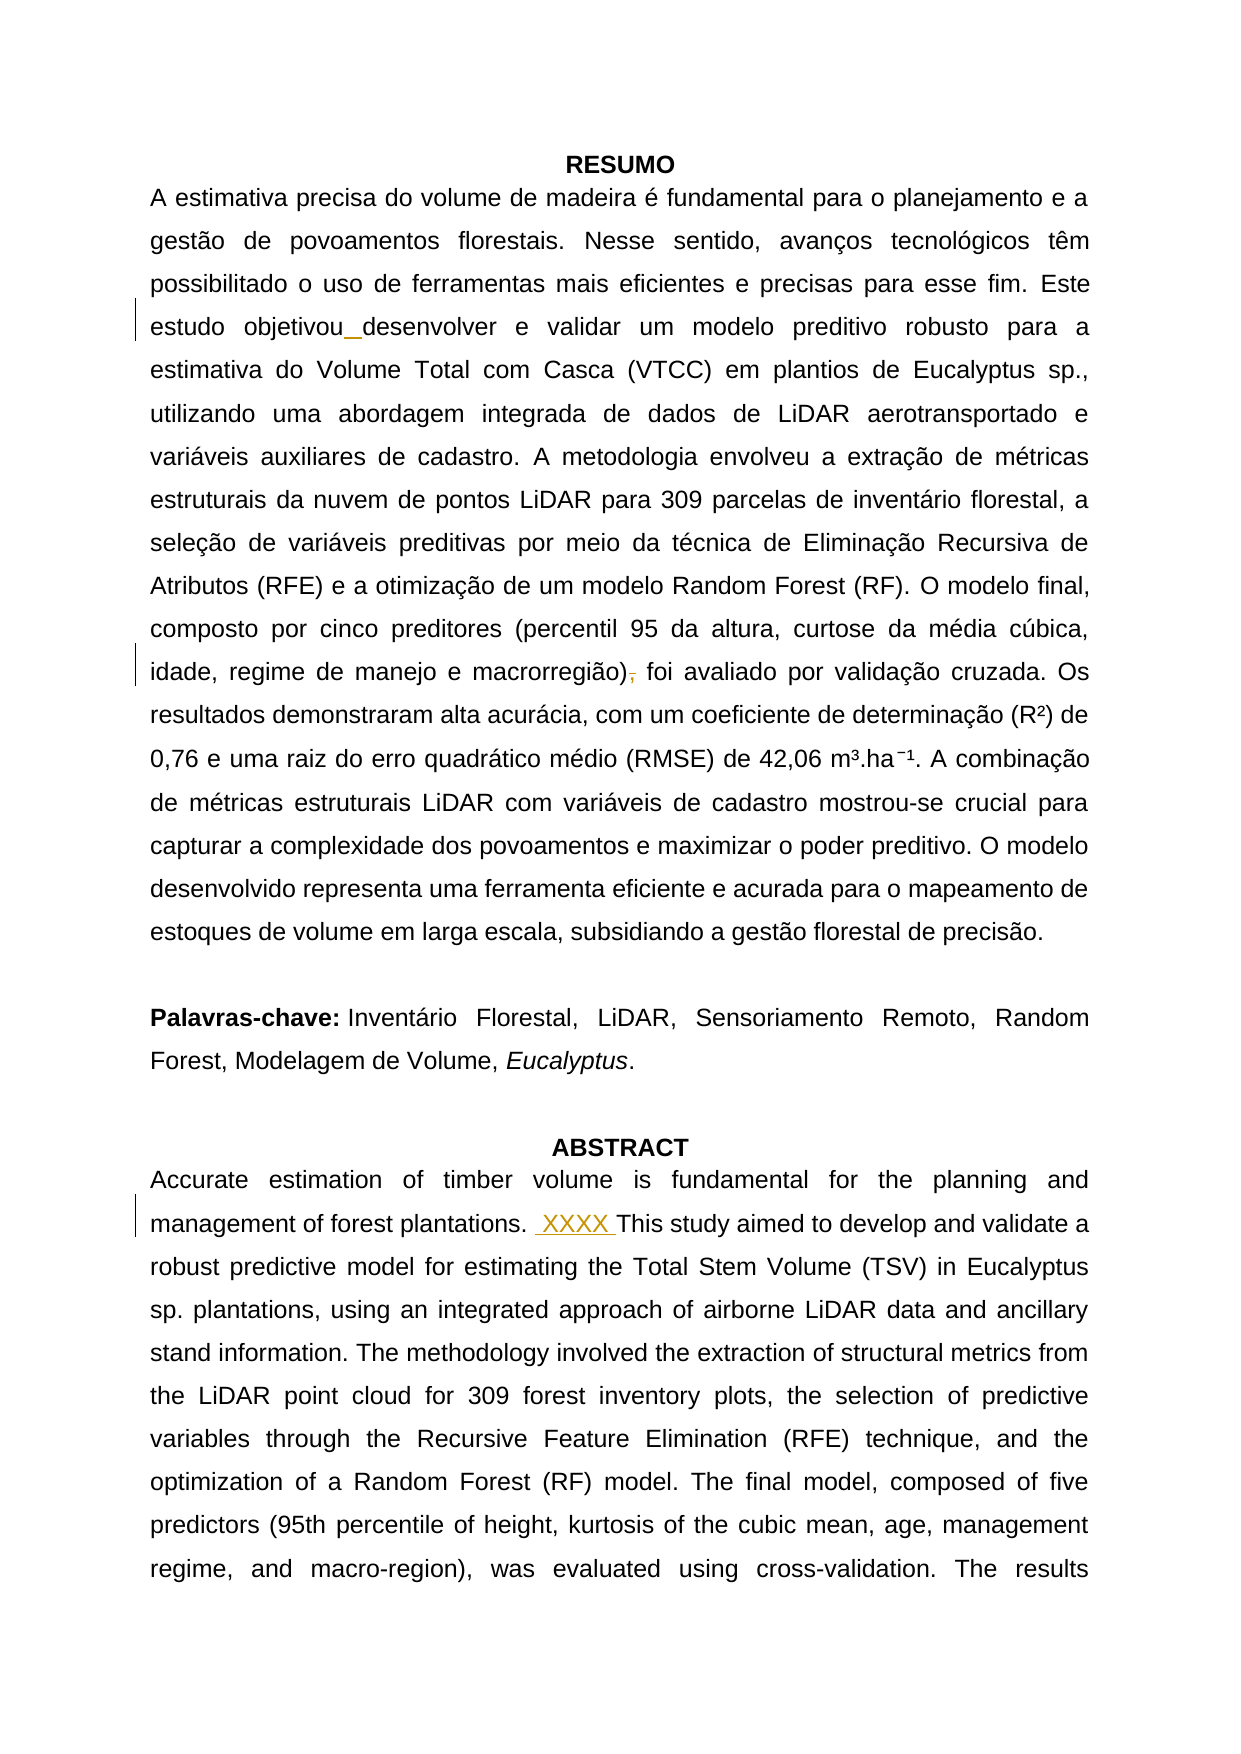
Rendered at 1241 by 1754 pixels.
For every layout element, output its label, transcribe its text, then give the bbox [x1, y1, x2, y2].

text A estimativa precisa do volume de madeira é fundamental para o planejamento e a gestão de povoamentos florestais. Este estudo desenvolver e validar um modelo preditivo robusto para a estimativa do Volume Total com Casca (VTCC) em plantios de Eucalyptus sp., utilizando uma abordagem integrada de dados de LiDAR aerotransportado e variáveis auxiliares de cadastro. A metodologia envolveu a extração de métricas estruturais da nuvem de pontos LiDAR para 309 parcelas de inventário florestal, a seleção de variáveis preditivas por meio da técnica de Eliminação Recursiva de Atributos (RFE) e a otimização de um modelo Random Forest (RF). O modelo final, composto por cinco preditores (percentil 95 da altura, curtose da média cúbica, idade, regime de manejo e macrorregião) foi avaliado por validação cruzada. Os resultados demonstraram alta acurácia, com um coeficiente de determinação (R²) de 0,76 e uma raiz do erro quadrático médio (RMSE) de 42,06 m³.ha⁻¹. A combinação de métricas estruturais LiDAR com variáveis de cadastro mostrou-se crucial para capturar a complexidade dos povoamentos e maximizar o poder preditivo. O modelo desenvolvido representa uma ferramenta eficiente e acurada para o mapeamento de estoques de volume em larga escala, subsidiando a gestão florestal de precisão. [150, 183, 1090, 946]
text Palavras-chave: Inventário Florestal, LiDAR, Sensoriamento Remoto, Random Forest, Modelagem de Volume, Eucalyptus. [150, 1003, 1090, 1075]
text RESUMO [150, 150, 1090, 179]
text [150, 1166, 1090, 1582]
text ABSTRACT [150, 1132, 1090, 1161]
